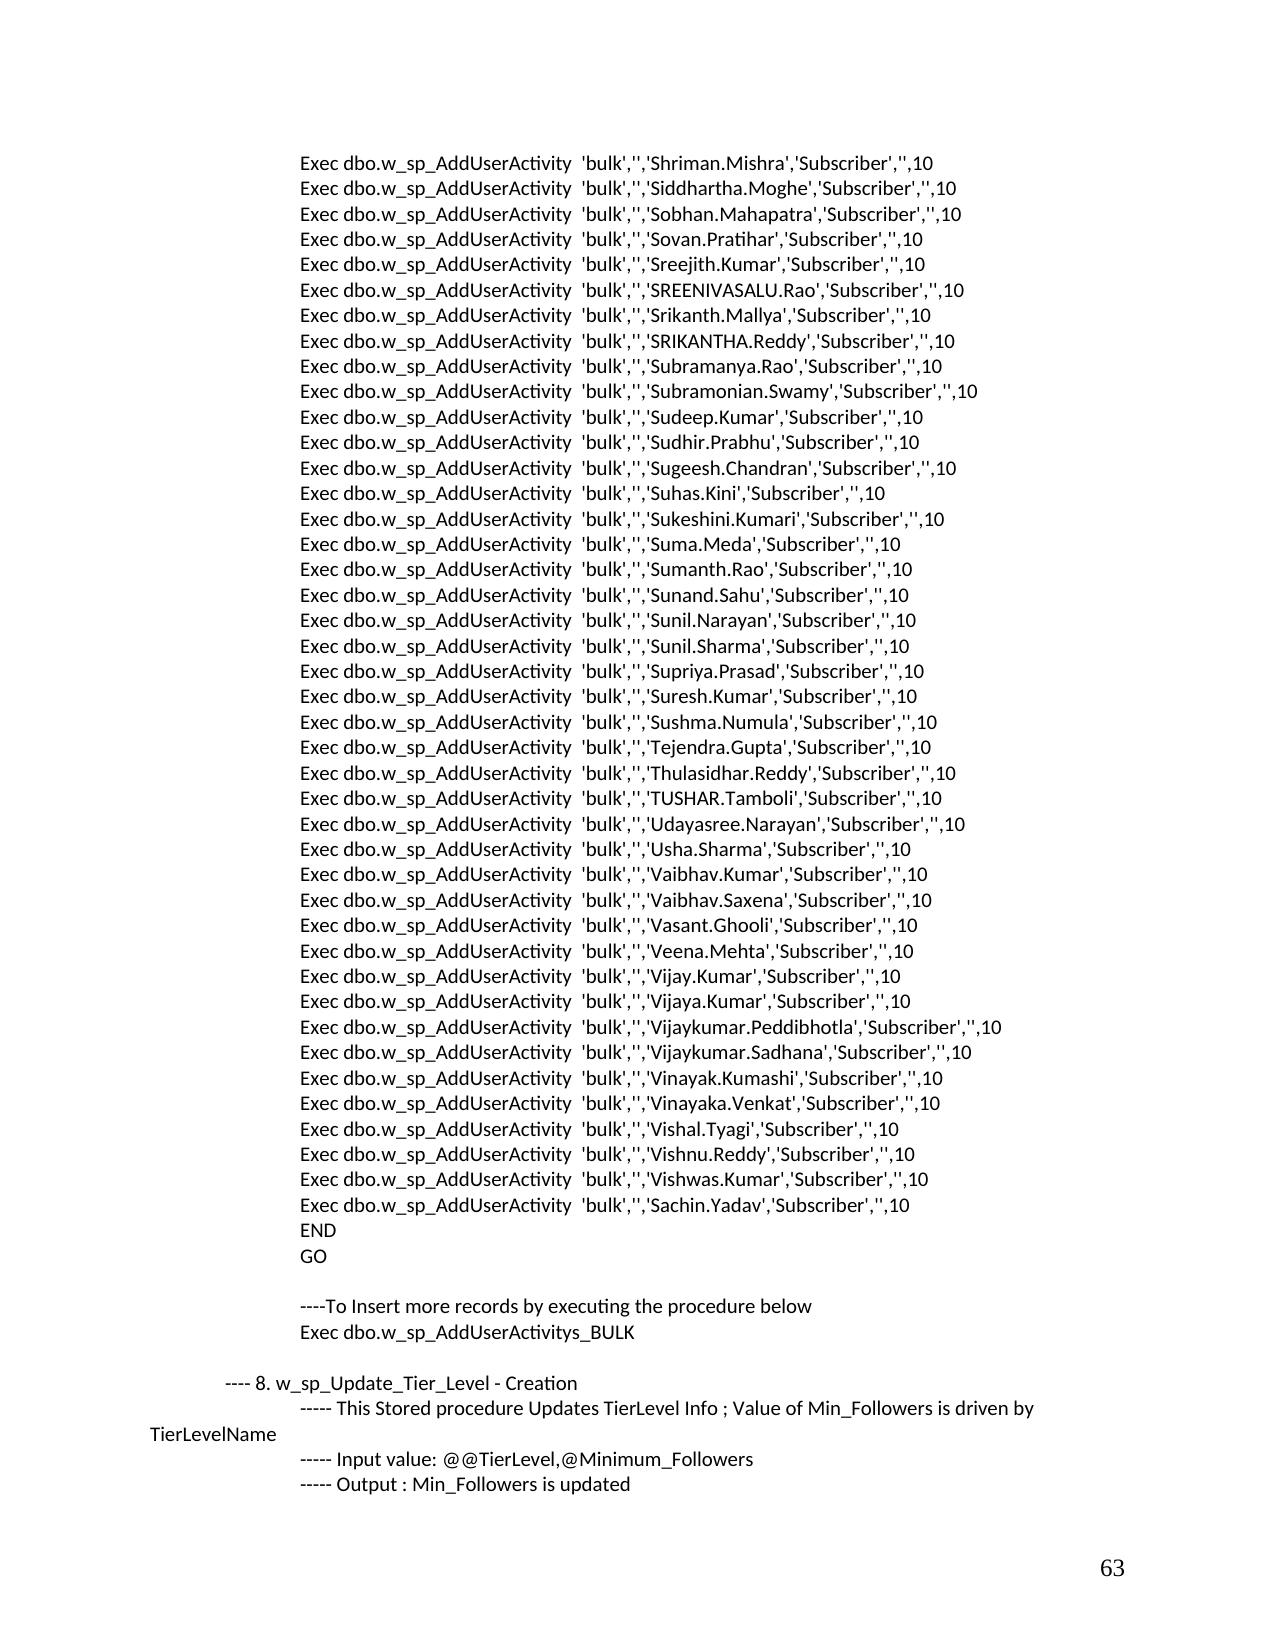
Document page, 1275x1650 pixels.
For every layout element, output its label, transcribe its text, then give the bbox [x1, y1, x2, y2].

text Exec dbo.w_sp_AddUserActivity 'bulk','','Suhas.Kini','Subscriber','',10 [150, 480, 1125, 506]
text Exec dbo.w_sp_AddUserActivity 'bulk','','Srikanth.Mallya','Subscriber','',10 [150, 302, 1125, 328]
text Exec dbo.w_sp_AddUserActivity 'bulk','','Subramanya.Rao','Subscriber','',10 [150, 353, 1125, 379]
text Exec dbo.w_sp_AddUserActivity 'bulk','','Vishal.Tyagi','Subscriber','',10 [150, 1116, 1125, 1141]
text Exec dbo.w_sp_AddUserActivity 'bulk','','Vijaykumar.Sadhana','Subscriber','',10 [150, 1039, 1125, 1065]
text Exec dbo.w_sp_AddUserActivity 'bulk','','SRIKANTHA.Reddy','Subscriber','',10 [150, 328, 1125, 353]
text Exec dbo.w_sp_AddUserActivity 'bulk','','Vishnu.Reddy','Subscriber','',10 [150, 1141, 1125, 1167]
text Exec dbo.w_sp_AddUserActivity 'bulk','','SREENIVASALU.Rao','Subscriber','',10 [150, 277, 1125, 302]
text Exec dbo.w_sp_AddUserActivity 'bulk','','Vaibhav.Saxena','Subscriber','',10 [150, 887, 1125, 912]
text Exec dbo.w_sp_AddUserActivity 'bulk','','Sachin.Yadav','Subscriber','',10 [150, 1192, 1125, 1217]
text Exec dbo.w_sp_AddUserActivity 'bulk','','Vinayak.Kumashi','Subscriber','',10 [150, 1065, 1125, 1090]
text Exec dbo.w_sp_AddUserActivity 'bulk','','Vijaya.Kumar','Subscriber','',10 [150, 989, 1125, 1014]
text END [150, 1217, 1125, 1243]
text Exec dbo.w_sp_AddUserActivity 'bulk','','Siddhartha.Moghe','Subscriber','',10 [150, 175, 1125, 201]
text Exec dbo.w_sp_AddUserActivity 'bulk','','Sushma.Numula','Subscriber','',10 [150, 709, 1125, 734]
text ----- Output : Min_Followers is updated [150, 1472, 1125, 1497]
text Exec dbo.w_sp_AddUserActivity 'bulk','','Sukeshini.Kumari','Subscriber','',10 [150, 506, 1125, 531]
text Exec dbo.w_sp_AddUserActivitys_BULK [150, 1319, 1125, 1344]
text Exec dbo.w_sp_AddUserActivity 'bulk','','Sovan.Pratihar','Subscriber','',10 [150, 226, 1125, 252]
text ----- This Stored procedure Updates TierLevel Info ; Value of Min_Followers is driven by TierLevelName [150, 1395, 1125, 1446]
text Exec dbo.w_sp_AddUserActivity 'bulk','','Subramonian.Swamy','Subscriber','',10 [150, 379, 1125, 404]
text Exec dbo.w_sp_AddUserActivity 'bulk','','Suma.Meda','Subscriber','',10 [150, 531, 1125, 557]
text Exec dbo.w_sp_AddUserActivity 'bulk','','Sunand.Sahu','Subscriber','',10 [150, 582, 1125, 607]
text Exec dbo.w_sp_AddUserActivity 'bulk','','Vijay.Kumar','Subscriber','',10 [150, 963, 1125, 989]
text ----- Input value: @@TierLevel,@Minimum_Followers [150, 1446, 1125, 1472]
text Exec dbo.w_sp_AddUserActivity 'bulk','','Udayasree.Narayan','Subscriber','',10 [150, 811, 1125, 836]
text Exec dbo.w_sp_AddUserActivity 'bulk','','Sumanth.Rao','Subscriber','',10 [150, 557, 1125, 582]
text Exec dbo.w_sp_AddUserActivity 'bulk','','TUSHAR.Tamboli','Subscriber','',10 [150, 785, 1125, 811]
text Exec dbo.w_sp_AddUserActivity 'bulk','','Sobhan.Mahapatra','Subscriber','',10 [150, 201, 1125, 226]
text Exec dbo.w_sp_AddUserActivity 'bulk','','Vijaykumar.Peddibhotla','Subscriber','',10 [150, 1014, 1125, 1039]
text Exec dbo.w_sp_AddUserActivity 'bulk','','Veena.Mehta','Subscriber','',10 [150, 938, 1125, 963]
text ----To Insert more records by executing the procedure below [150, 1294, 1125, 1319]
text Exec dbo.w_sp_AddUserActivity 'bulk','','Vinayaka.Venkat','Subscriber','',10 [150, 1090, 1125, 1116]
text Exec dbo.w_sp_AddUserActivity 'bulk','','Sudeep.Kumar','Subscriber','',10 [150, 404, 1125, 429]
text Exec dbo.w_sp_AddUserActivity 'bulk','','Thulasidhar.Reddy','Subscriber','',10 [150, 760, 1125, 785]
text Exec dbo.w_sp_AddUserActivity 'bulk','','Sreejith.Kumar','Subscriber','',10 [150, 252, 1125, 277]
text Exec dbo.w_sp_AddUserActivity 'bulk','','Vishwas.Kumar','Subscriber','',10 [150, 1167, 1125, 1192]
text GO [150, 1243, 1125, 1268]
text Exec dbo.w_sp_AddUserActivity 'bulk','','Sunil.Sharma','Subscriber','',10 [150, 633, 1125, 658]
text Exec dbo.w_sp_AddUserActivity 'bulk','','Tejendra.Gupta','Subscriber','',10 [150, 734, 1125, 760]
text Exec dbo.w_sp_AddUserActivity 'bulk','','Sunil.Narayan','Subscriber','',10 [150, 607, 1125, 633]
text Exec dbo.w_sp_AddUserActivity 'bulk','','Usha.Sharma','Subscriber','',10 [150, 836, 1125, 862]
text Exec dbo.w_sp_AddUserActivity 'bulk','','Suresh.Kumar','Subscriber','',10 [150, 684, 1125, 709]
text Exec dbo.w_sp_AddUserActivity 'bulk','','Shriman.Mishra','Subscriber','',10 [150, 150, 1125, 175]
text Exec dbo.w_sp_AddUserActivity 'bulk','','Vasant.Ghooli','Subscriber','',10 [150, 912, 1125, 938]
text Exec dbo.w_sp_AddUserActivity 'bulk','','Sugeesh.Chandran','Subscriber','',10 [150, 455, 1125, 480]
text Exec dbo.w_sp_AddUserActivity 'bulk','','Supriya.Prasad','Subscriber','',10 [150, 658, 1125, 684]
text Exec dbo.w_sp_AddUserActivity 'bulk','','Sudhir.Prabhu','Subscriber','',10 [150, 429, 1125, 455]
text Exec dbo.w_sp_AddUserActivity 'bulk','','Vaibhav.Kumar','Subscriber','',10 [150, 862, 1125, 887]
text ---- 8. w_sp_Update_Tier_Level - Creation [150, 1370, 1125, 1395]
